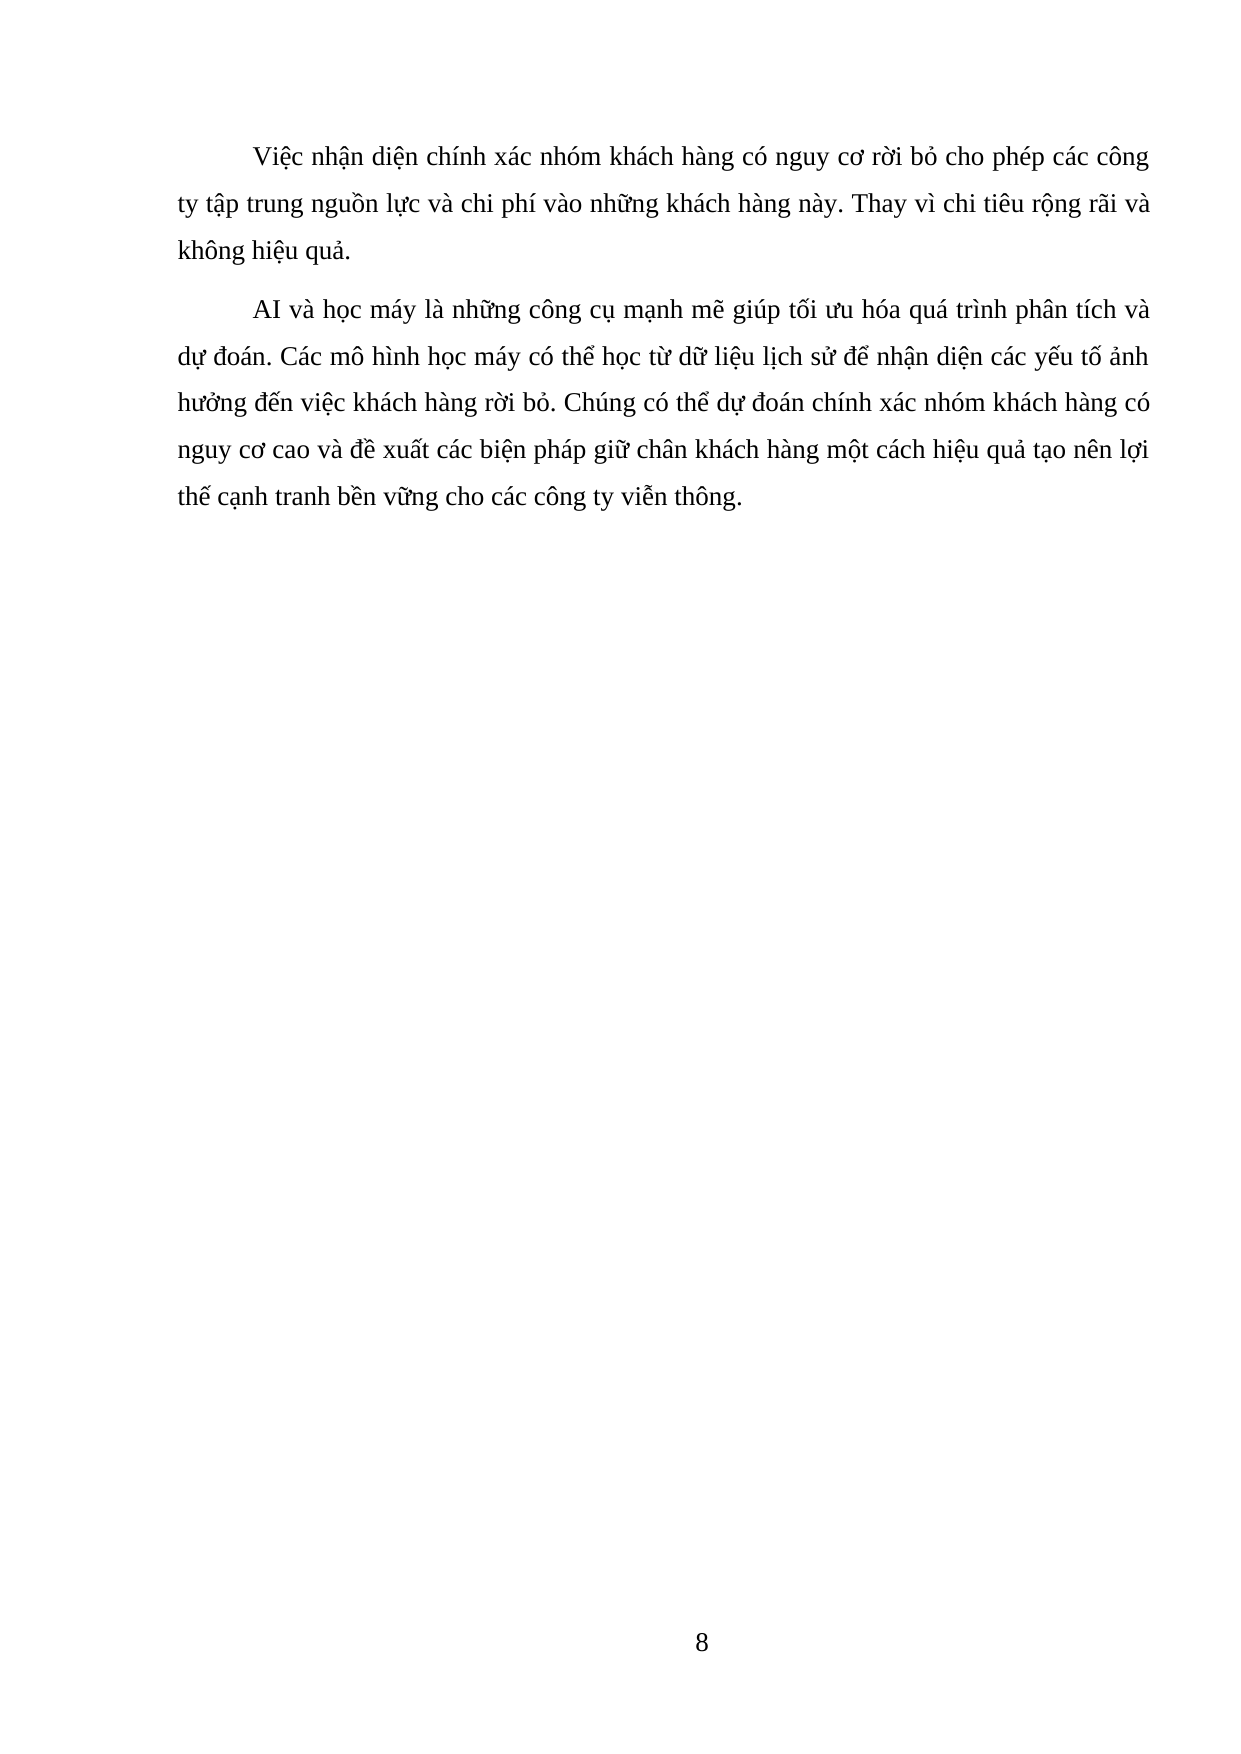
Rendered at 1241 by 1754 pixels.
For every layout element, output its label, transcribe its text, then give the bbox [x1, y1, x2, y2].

text Việc nhận diện chính xác nhóm khách hàng có nguy cơ rời bỏ cho phép các công ty tập trung nguồn lực và chi phí vào những khách hàng này. Thay vì chi tiêu rộng rãi và không hiệu quả. [177, 140, 1152, 265]
text AI và học máy là những công cụ mạnh mẽ giúp tối ưu hóa quá trình phân tích và dự đoán. Các mô hình học máy có thể học từ dữ liệu lịch sử để nhận diện các yếu tố ảnh hưởng đến việc khách hàng rời bỏ. Chúng có thể dự đoán chính xác nhóm khách hàng có nguy cơ cao và đề xuất các biện pháp giữ chân khách hàng một cách hiệu quả tạo nên lợi thế cạnh tranh bền vững cho các công ty viễn thông. [177, 293, 1152, 511]
